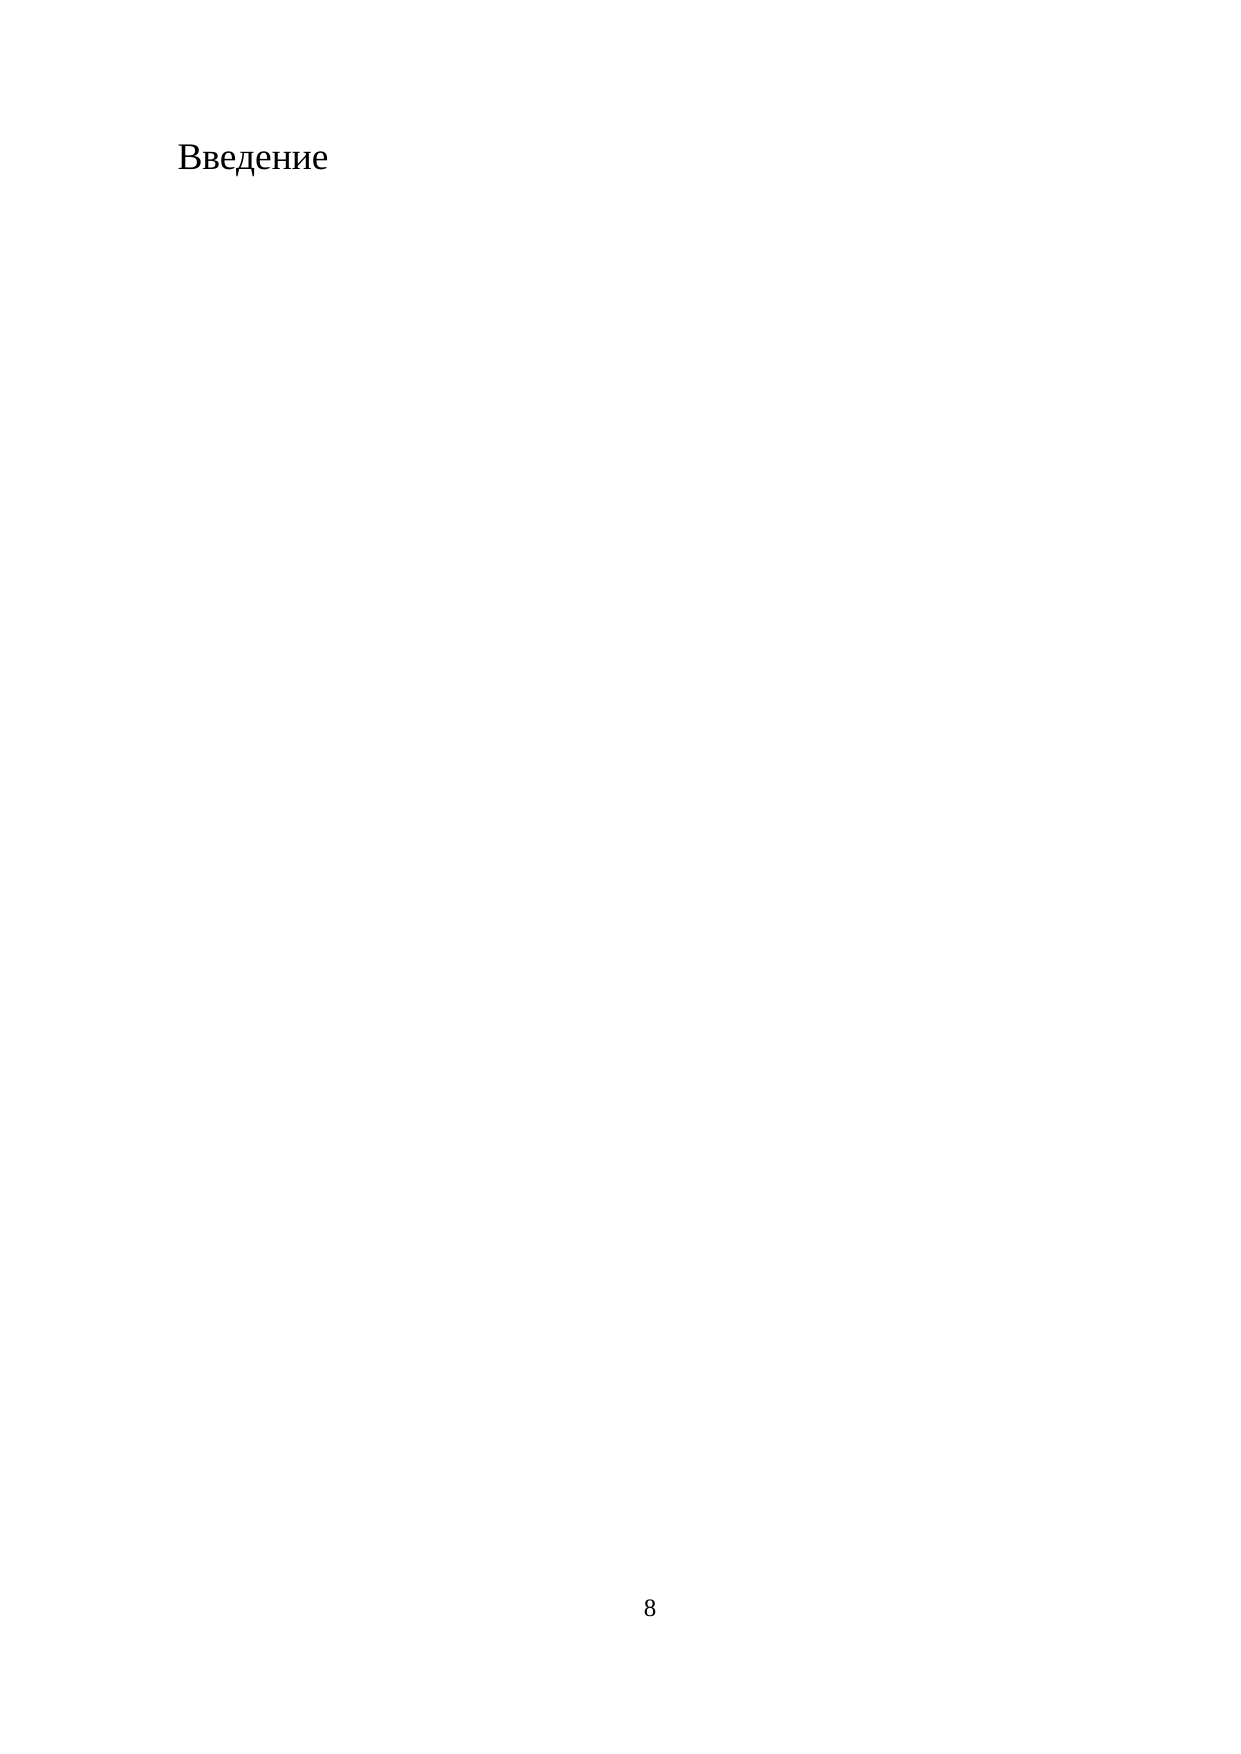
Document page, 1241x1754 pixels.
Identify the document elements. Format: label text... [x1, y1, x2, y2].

subtitle Введение [177, 135, 1122, 178]
